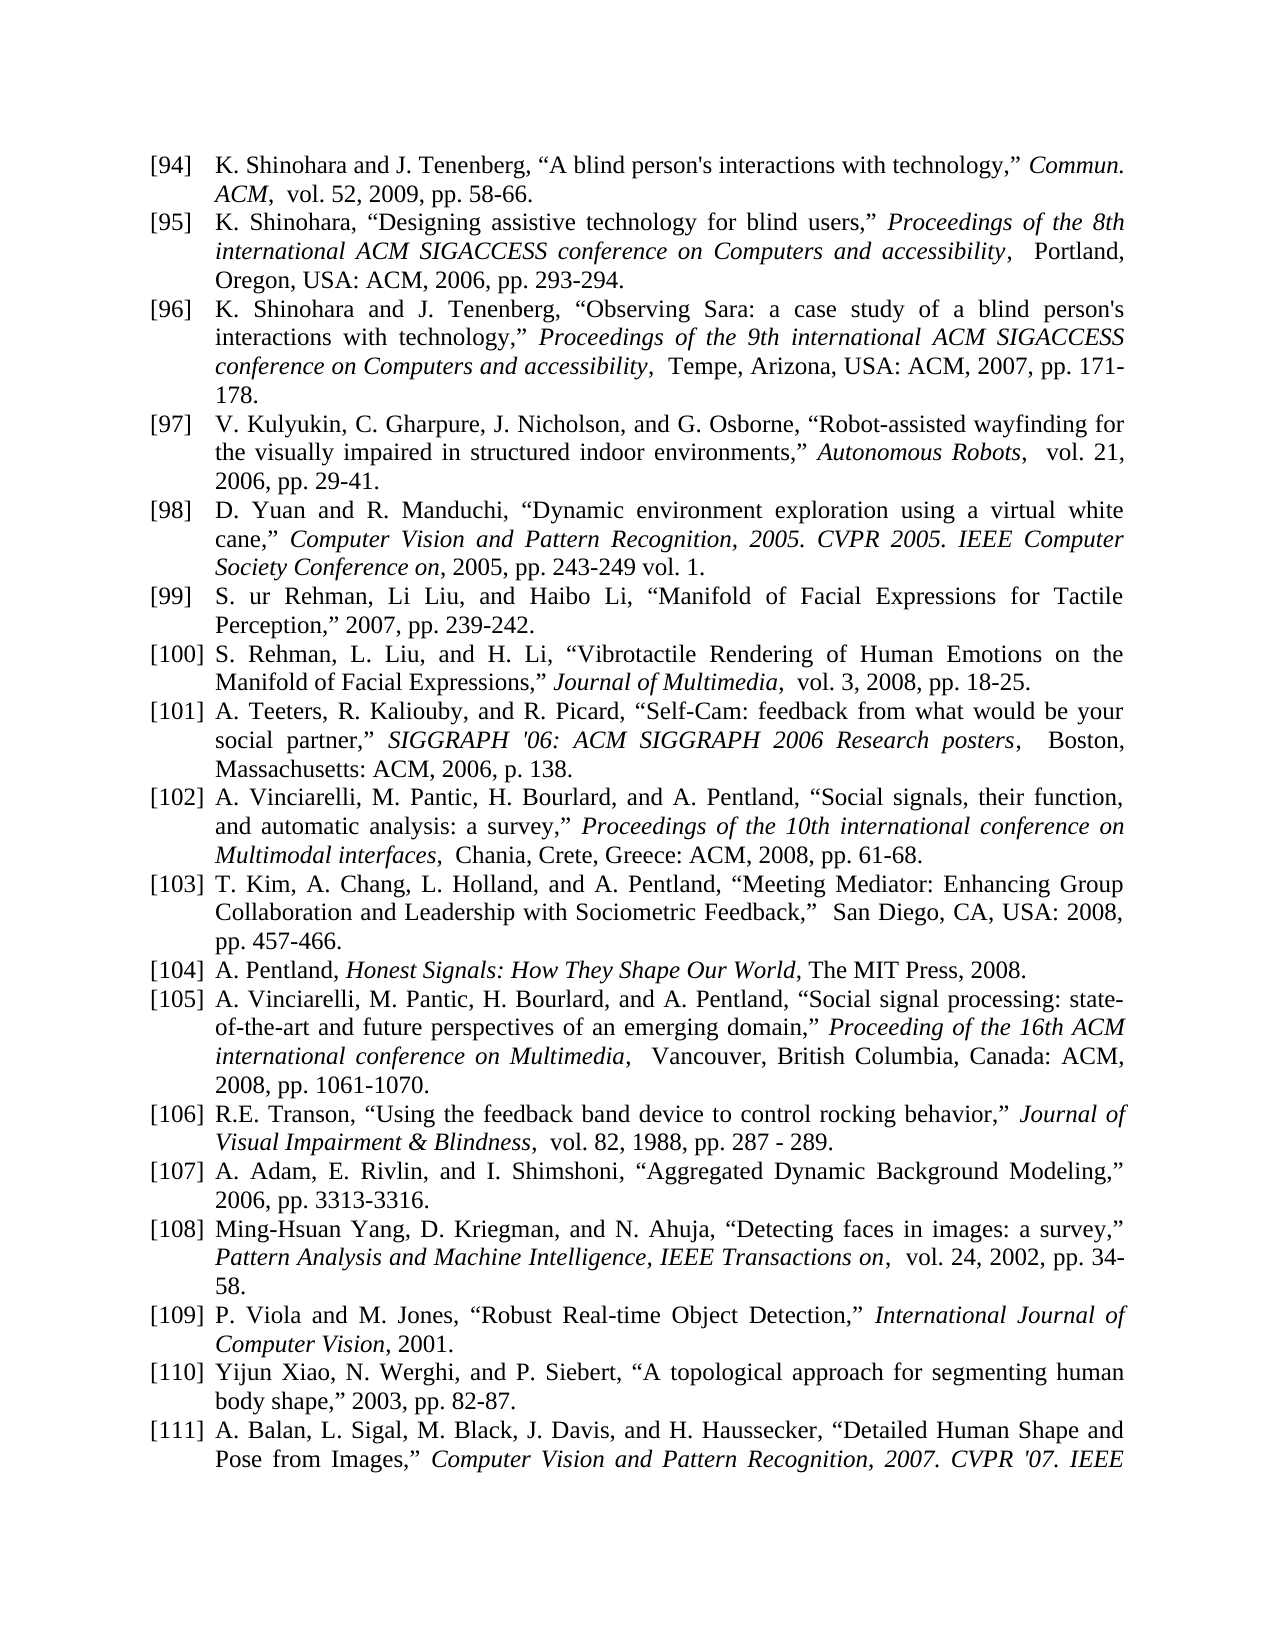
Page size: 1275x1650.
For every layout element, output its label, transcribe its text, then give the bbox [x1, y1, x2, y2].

text [102] A. Vinciarelli, M. Pantic, H. Bourlard, and A. Pentland, “Social signals, their function, and automatic analysis: a survey,” Proceedings of the 10th international conference on Multimodal interfaces, Chania, Crete, Greece: ACM, 2008, pp. 61-68. [150, 782, 1125, 869]
text [106] R.E. Transon, “Using the feedback band device to control rocking behavior,” Journal of Visual Impairment & Blindness, vol. 82, 1988, pp. 287 - 289. [150, 1099, 1125, 1156]
text [110] Yijun Xiao, N. Werghi, and P. Siebert, “A topological approach for segmenting human body shape,” 2003, pp. 82-87. [150, 1357, 1125, 1415]
text [109] P. Viola and M. Jones, “Robust Real-time Object Detection,” International Journal of Computer Vision, 2001. [150, 1300, 1125, 1357]
text [95] K. Shinohara, “Designing assistive technology for blind users,” Proceedings of the 8th international ACM SIGACCESS conference on Computers and accessibility, Portland, Oregon, USA: ACM, 2006, pp. 293-294. [150, 207, 1125, 294]
text [94] K. Shinohara and J. Tenenberg, “A blind person's interactions with technology,” Commun. ACM, vol. 52, 2009, pp. 58-66. [150, 150, 1125, 207]
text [150, 1415, 1125, 1472]
text [108] Ming-Hsuan Yang, D. Kriegman, and N. Ahuja, “Detecting faces in images: a survey,” Pattern Analysis and Machine Intelligence, IEEE Transactions on, vol. 24, 2002, pp. 34-58. [150, 1214, 1125, 1300]
text [103] T. Kim, A. Chang, L. Holland, and A. Pentland, “Meeting Mediator: Enhancing Group Collaboration and Leadership with Sociometric Feedback,” San Diego, CA, USA: 2008, pp. 457-466. [150, 869, 1125, 955]
text [96] K. Shinohara and J. Tenenberg, “Observing Sara: a case study of a blind person's interactions with technology,” Proceedings of the 9th international ACM SIGACCESS conference on Computers and accessibility, Tempe, Arizona, USA: ACM, 2007, pp. 171-178. [150, 294, 1125, 409]
text [99] S. ur Rehman, Li Liu, and Haibo Li, “Manifold of Facial Expressions for Tactile Perception,” 2007, pp. 239-242. [150, 581, 1125, 639]
text [107] A. Adam, E. Rivlin, and I. Shimshoni, “Aggregated Dynamic Background Modeling,” 2006, pp. 3313-3316. [150, 1156, 1125, 1214]
text [104] A. Pentland, Honest Signals: How They Shape Our World, The MIT Press, 2008. [150, 955, 1125, 984]
text [101] A. Teeters, R. Kaliouby, and R. Picard, “Self-Cam: feedback from what would be your social partner,” SIGGRAPH '06: ACM SIGGRAPH 2006 Research posters, Boston, Massachusetts: ACM, 2006, p. 138. [150, 696, 1125, 782]
text [100] S. Rehman, L. Liu, and H. Li, “Vibrotactile Rendering of Human Emotions on the Manifold of Facial Expressions,” Journal of Multimedia, vol. 3, 2008, pp. 18-25. [150, 639, 1125, 696]
text [98] D. Yuan and R. Manduchi, “Dynamic environment exploration using a virtual white cane,” Computer Vision and Pattern Recognition, 2005. CVPR 2005. IEEE Computer Society Conference on, 2005, pp. 243-249 vol. 1. [150, 495, 1125, 581]
text [105] A. Vinciarelli, M. Pantic, H. Bourlard, and A. Pentland, “Social signal processing: state-of-the-art and future perspectives of an emerging domain,” Proceeding of the 16th ACM international conference on Multimedia, Vancouver, British Columbia, Canada: ACM, 2008, pp. 1061-1070. [150, 984, 1125, 1099]
text [97] V. Kulyukin, C. Gharpure, J. Nicholson, and G. Osborne, “Robot-assisted wayfinding for the visually impaired in structured indoor environments,” Autonomous Robots, vol. 21, 2006, pp. 29-41. [150, 409, 1125, 495]
